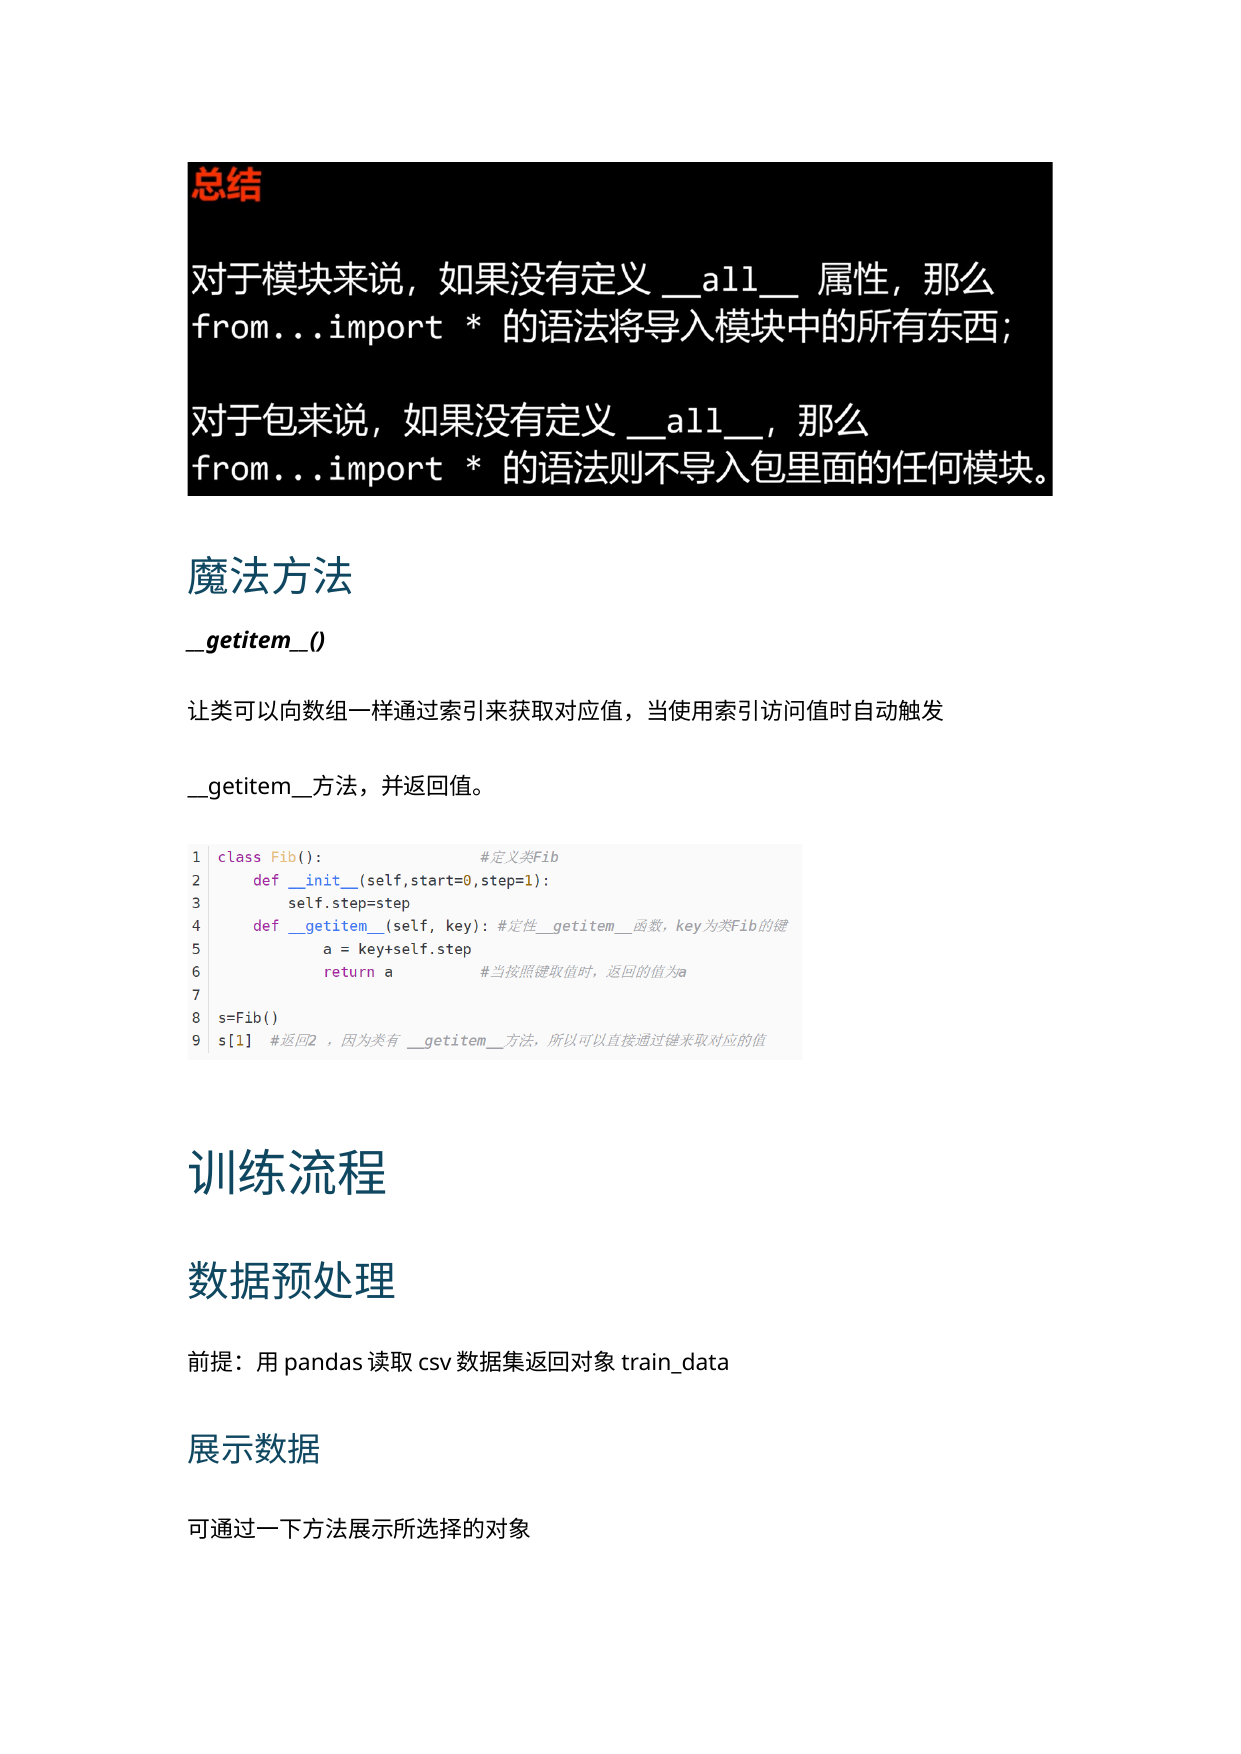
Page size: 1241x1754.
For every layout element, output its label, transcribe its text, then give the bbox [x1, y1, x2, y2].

text 让类可以向数组一样通过索引来获取对应值，当使用索引访问值时自动触发__getitem__方法，并返回值。 [187, 677, 1053, 817]
subtitle 训练流程 [187, 1121, 1053, 1218]
text __getitem__() [187, 623, 1053, 656]
subtitle 展示数据 [187, 1414, 1053, 1479]
picture [187, 162, 1053, 496]
text 可通过一下方法展示所选择的对象 [187, 1495, 1053, 1560]
picture [187, 844, 803, 1060]
text 前提：用pandas读取csv数据集返回对象train_data [187, 1328, 1053, 1393]
subtitle 数据预处理 [187, 1246, 1053, 1311]
subtitle 魔法方法 [187, 541, 1053, 606]
